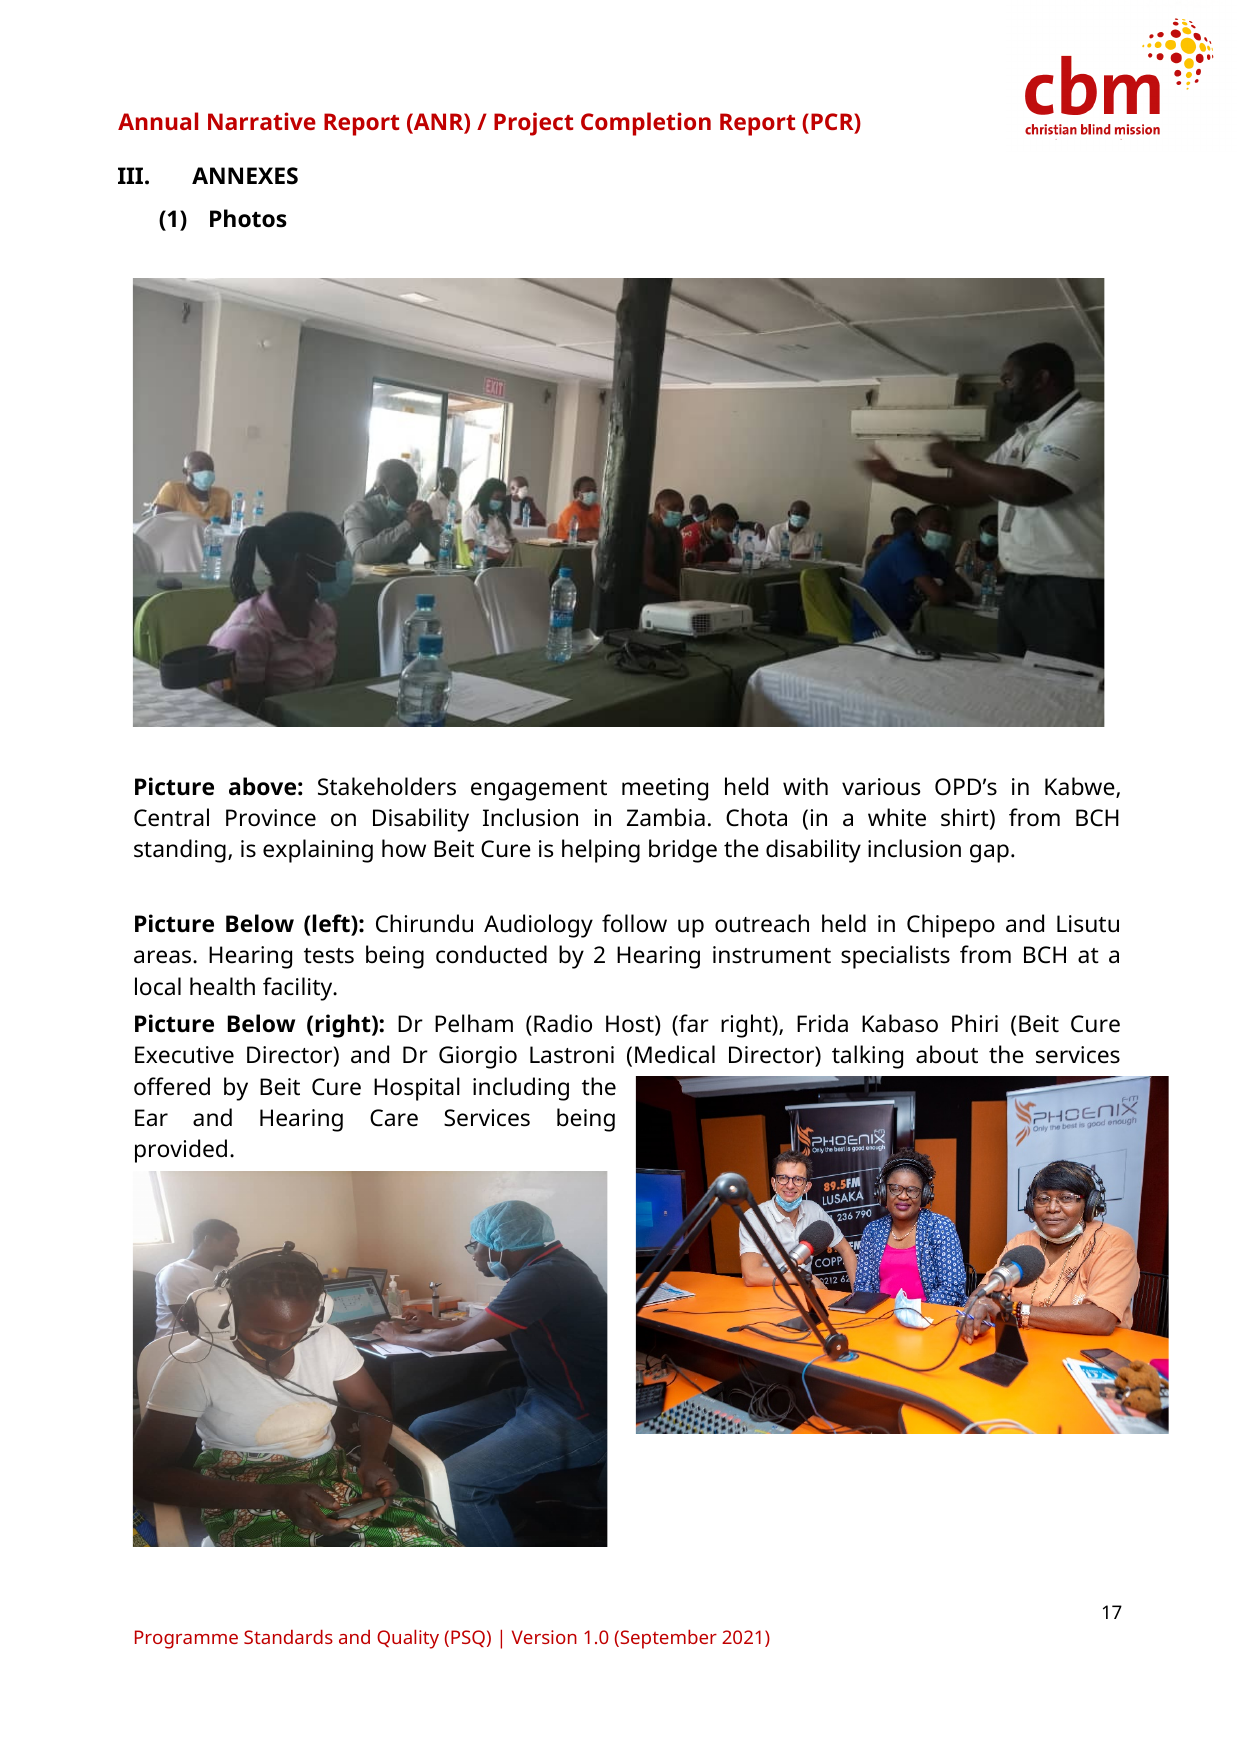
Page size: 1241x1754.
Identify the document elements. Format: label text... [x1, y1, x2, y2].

picture [132, 278, 1105, 727]
picture [634, 1076, 1168, 1433]
list Photos [158, 203, 1122, 234]
text Picture Below (right): Dr Pelham (Radio Host) (far right), Frida Kabaso Phiri (Beit Cure Executive Director) and Dr Giorgio Lastroni (Medical Director) talking about the services offered by Beit Cure Hospital including the Ear and Hearing Care Services being provided. [133, 1008, 1122, 1164]
picture [132, 1171, 608, 1547]
list ANNEXES [117, 159, 1122, 191]
text Picture above: Stakeholders engagement meeting held with various OPD’s in Kabwe, Central Province on Disability Inclusion in Zambia. Chota (in a white shirt) from BCH standing, is explaining how Beit Cure is helping bridge the disability inclusion gap. [133, 771, 1122, 864]
picture [1005, 0, 1238, 152]
text Picture Below (left): Chirundu Audiology follow up outreach held in Chipepo and Lisutu areas. Hearing tests being conducted by 2 Hearing instrument specialists from BCH at a local health facility. [133, 908, 1122, 1002]
